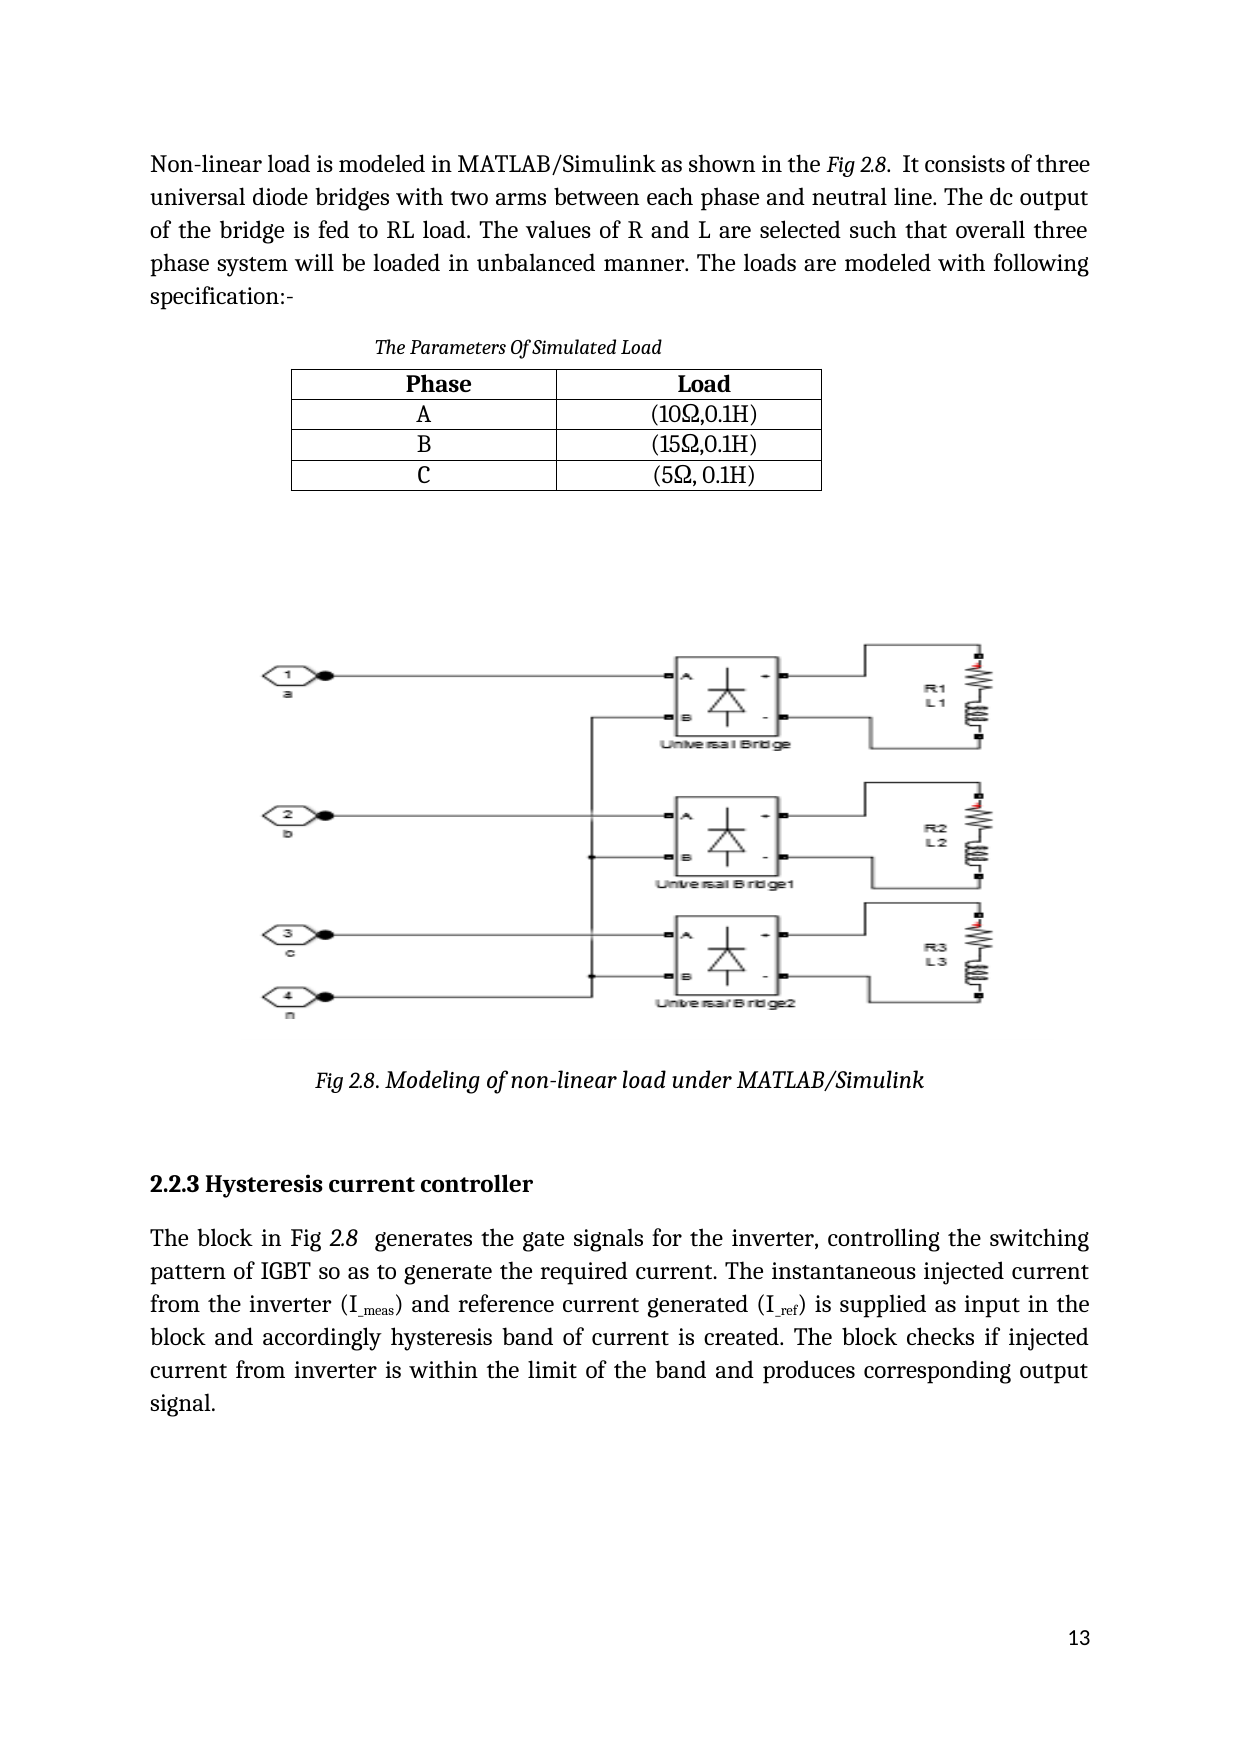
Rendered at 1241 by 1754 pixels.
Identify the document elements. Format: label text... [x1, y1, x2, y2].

table_cell A [292, 400, 556, 429]
table_cell (15Ω,0.1H) [557, 430, 821, 460]
text Non-linear load is modeled in MATLAB/Simulink as shown in the Fig 2.8. It consists of three universal diode bridges with two arms between each phase and neutral line. The dc output of the bridge is fed to RL load. The values of R and L are selected such that overall three phase system will be loaded in unbalanced manner. The loads are modeled with following specification:- [150, 150, 1090, 311]
text 2.2.3 Hysteresis current controller [150, 1170, 1090, 1199]
table_cell (10Ω,0.1H) [557, 400, 821, 429]
picture [247, 637, 1046, 1019]
table_cell C [292, 461, 556, 490]
table_cell B [292, 430, 556, 460]
text The block in Fig 2.8 generates the gate signals for the inverter, controlling the switching pattern of IGBT so as to generate the required current. The instantaneous injected current from the inverter (I_meas) and reference current generated (I_ref) is supplied as input in the block and accordingly hysteresis band of current is created. The block checks if injected current from inverter is within the limit of the band and produces corresponding output signal. [150, 1224, 1090, 1418]
text The Parameters Of Simulated Load [300, 336, 1090, 360]
table_header Phase [292, 370, 556, 399]
table_cell (5Ω, 0.1H) [557, 461, 821, 490]
text Fig 2.8. Modeling of non-linear load under MATLAB/Simulink [150, 1066, 1090, 1094]
table_header Load [557, 370, 821, 399]
